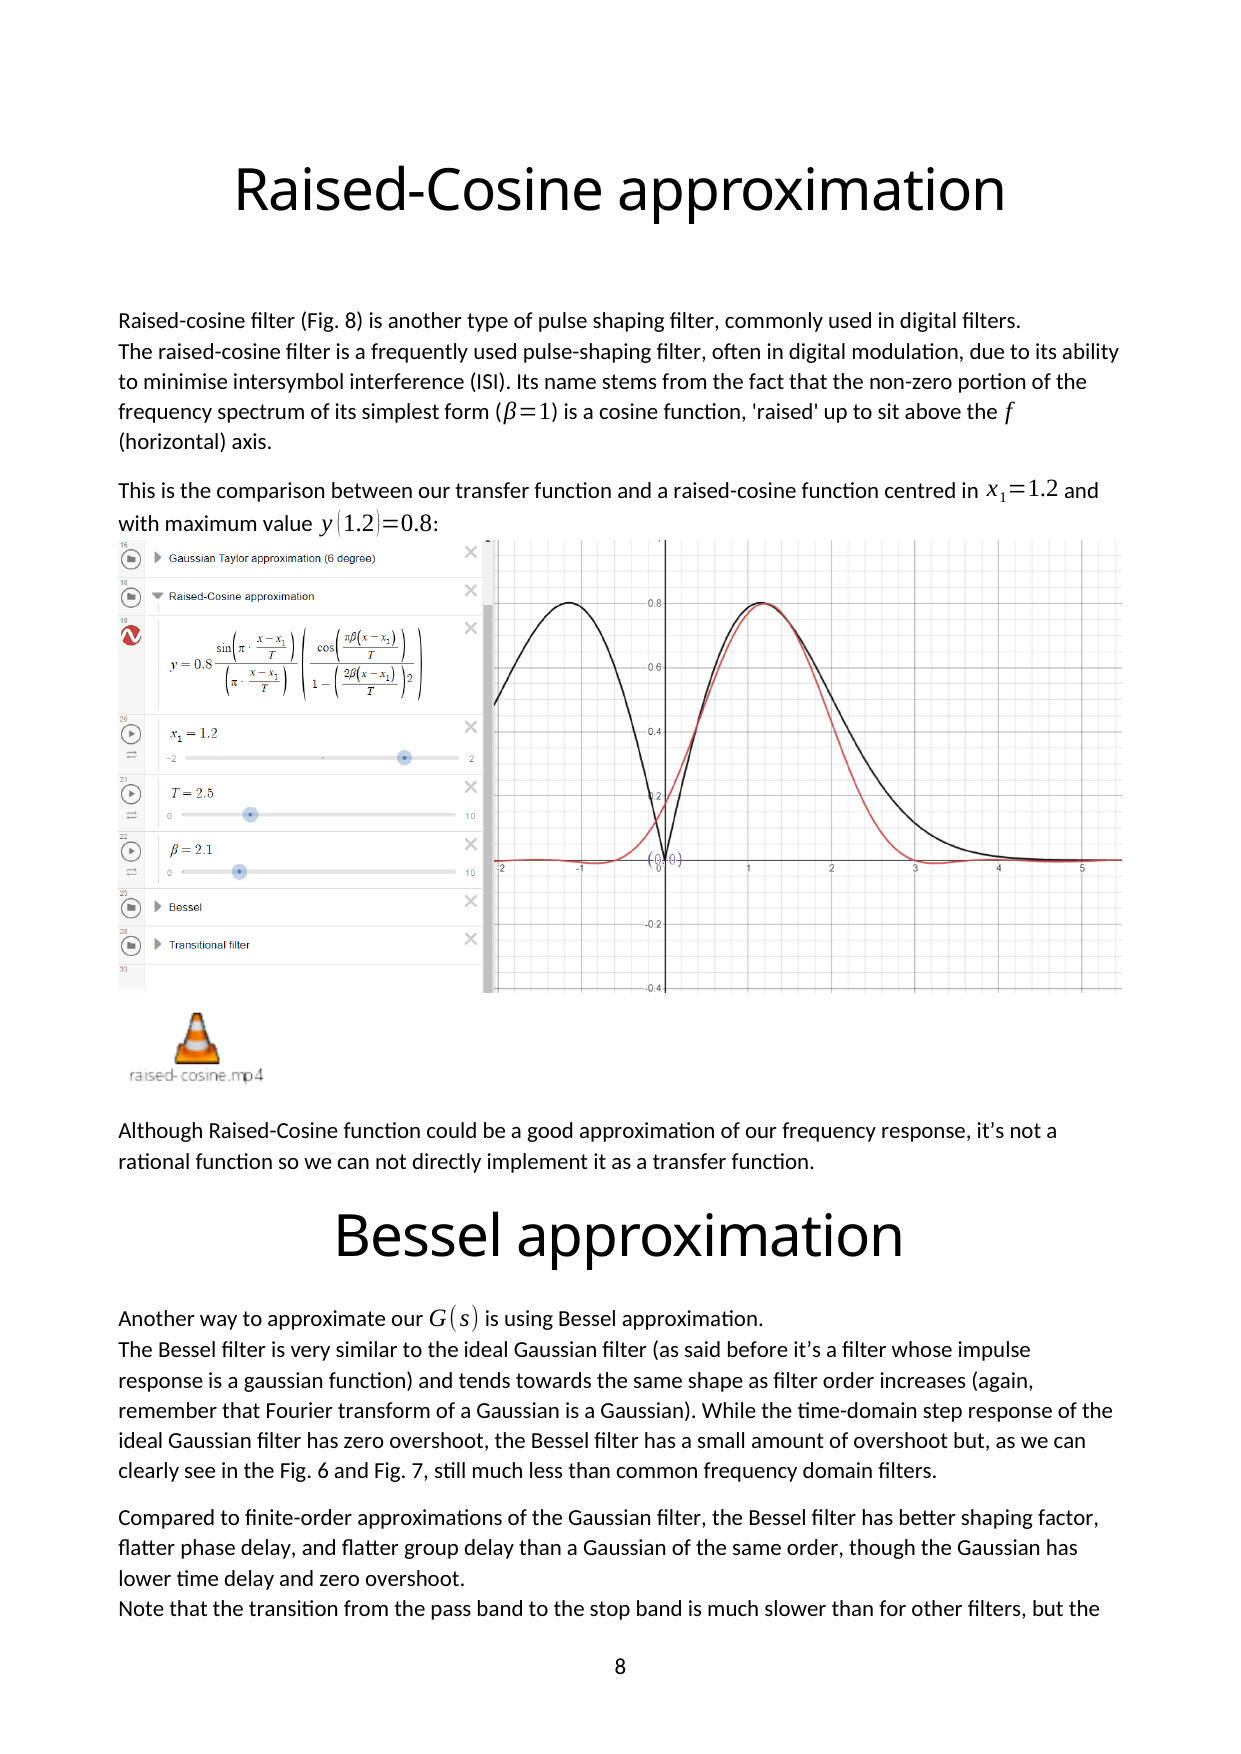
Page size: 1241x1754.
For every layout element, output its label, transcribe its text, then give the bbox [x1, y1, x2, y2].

title Bessel approximation [118, 1194, 1122, 1273]
text This is the comparison between our transfer function and a raised-cosine function centred in and with maximum value : [118, 474, 1122, 540]
text Another way to approximate our is using Bessel approximation. The Bessel filter is very similar to the ideal Gaussian filter (as said before it’s a filter whose impulse response is a gaussian function) and tends towards the same shape as filter order increases (again, remember that Fourier transform of a Gaussian is a Gaussian). While the time-domain step response of the ideal Gaussian filter has zero overshoot, the Bessel filter has a small amount of overshoot but, as we can clearly see in the Fig. 6 and Fig. 7, still much less than common frequency domain filters. [118, 1273, 1122, 1484]
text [118, 1503, 1122, 1622]
text Raised-cosine filter (Fig. 8) is another type of pulse shaping filter, commonly used in digital filters. The raised-cosine filter is a frequently used pulse-shaping filter, often in digital modulation, due to its ability to minimise intersymbol interference (ISI). Its name stems from the fact that the non-zero portion of the frequency spectrum of its simplest form () is a cosine function, 'raised' up to sit above the (horizontal) axis. [118, 307, 1122, 455]
text Although Raised-Cosine function could be a good approximation of our frequency response, it’s not a rational function so we can not directly implement it as a transfer function. [118, 1117, 1122, 1175]
title Raised-Cosine approximation [118, 148, 1122, 307]
picture [118, 540, 1123, 993]
